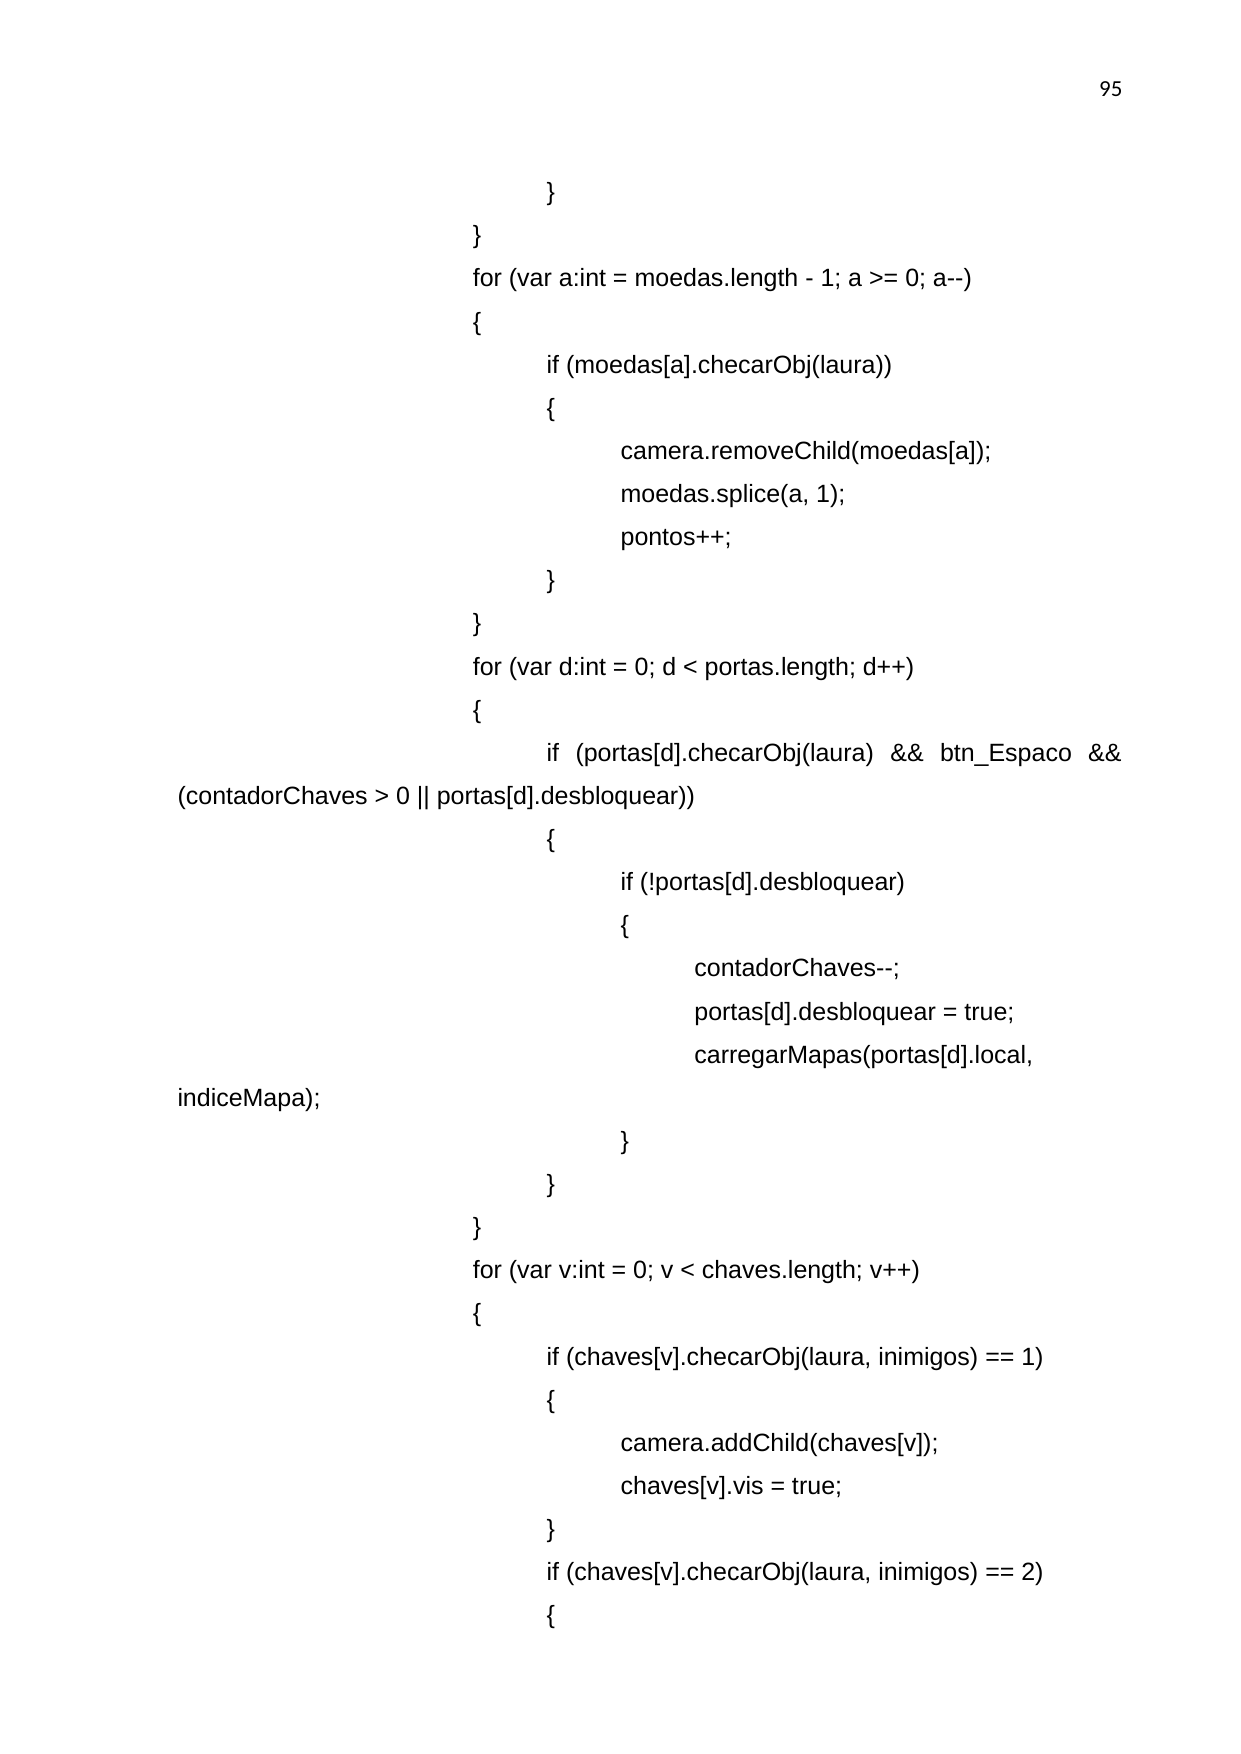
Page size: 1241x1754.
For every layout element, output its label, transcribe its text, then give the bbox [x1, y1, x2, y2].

text pontos++; [177, 522, 1122, 551]
text if (portas[d].checarObj(laura) && btn_Espaco && (contadorChaves > 0 || portas[d].desbloquear)) [177, 738, 1122, 810]
text } [177, 1126, 1122, 1155]
text } [177, 177, 1122, 206]
text if (chaves[v].checarObj(laura, inimigos) == 1) [177, 1342, 1122, 1370]
text contadorChaves--; [177, 953, 1122, 982]
text if (moedas[a].checarObj(laura)) [177, 350, 1122, 378]
text { [177, 393, 1122, 422]
text { [177, 307, 1122, 335]
text for (var v:int = 0; v < chaves.length; v++) [177, 1255, 1122, 1284]
text camera.removeChild(moedas[a]); [177, 436, 1122, 465]
text { [177, 1385, 1122, 1413]
text } [177, 220, 1122, 249]
text } [177, 1212, 1122, 1241]
text for (var d:int = 0; d < portas.length; d++) [177, 652, 1122, 680]
text carregarMapas(portas[d].local, indiceMapa); [177, 1040, 1122, 1112]
text if (!portas[d].desbloquear) [177, 867, 1122, 896]
text for (var a:int = moedas.length - 1; a >= 0; a--) [177, 263, 1122, 292]
text if (chaves[v].checarObj(laura, inimigos) == 2) [177, 1557, 1122, 1586]
text { [177, 824, 1122, 853]
text { [177, 695, 1122, 723]
text moedas.splice(a, 1); [177, 479, 1122, 508]
text { [177, 1298, 1122, 1327]
text } [177, 565, 1122, 594]
text } [177, 1169, 1122, 1198]
text } [177, 608, 1122, 637]
text camera.addChild(chaves[v]); [177, 1428, 1122, 1457]
text } [177, 1514, 1122, 1543]
text chaves[v].vis = true; [177, 1471, 1122, 1500]
text portas[d].desbloquear = true; [177, 997, 1122, 1025]
text { [177, 910, 1122, 939]
text { [177, 1600, 1122, 1629]
